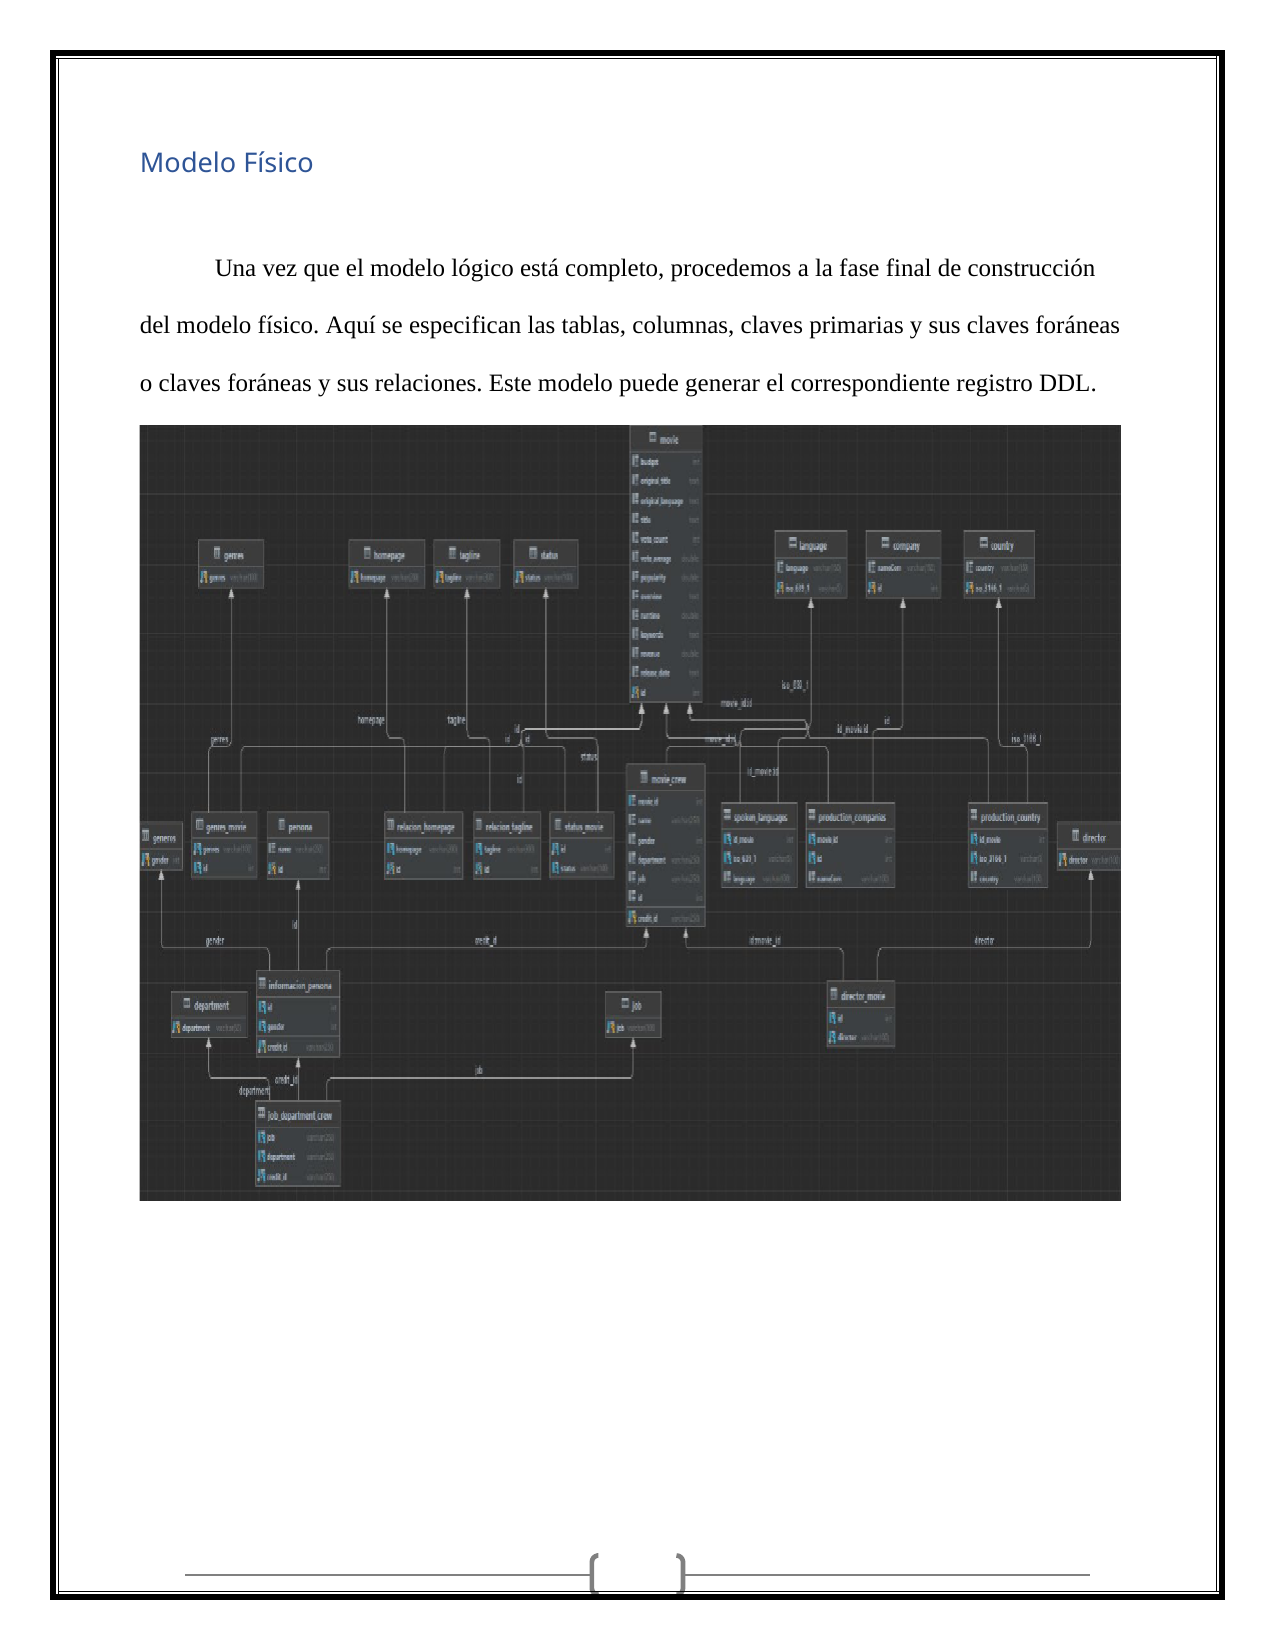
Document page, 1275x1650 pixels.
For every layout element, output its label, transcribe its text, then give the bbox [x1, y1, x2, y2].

text Modelo Físico [139, 144, 1121, 181]
text Una vez que el modelo lógico está completo, procedemos a la fase final de construcción del modelo físico. Aquí se especifican las tablas, columnas, claves primarias y sus claves foráneas o claves foráneas y sus relaciones. Este modelo puede generar el correspondiente registro DDL. [139, 253, 1121, 396]
picture [139, 425, 1121, 1203]
